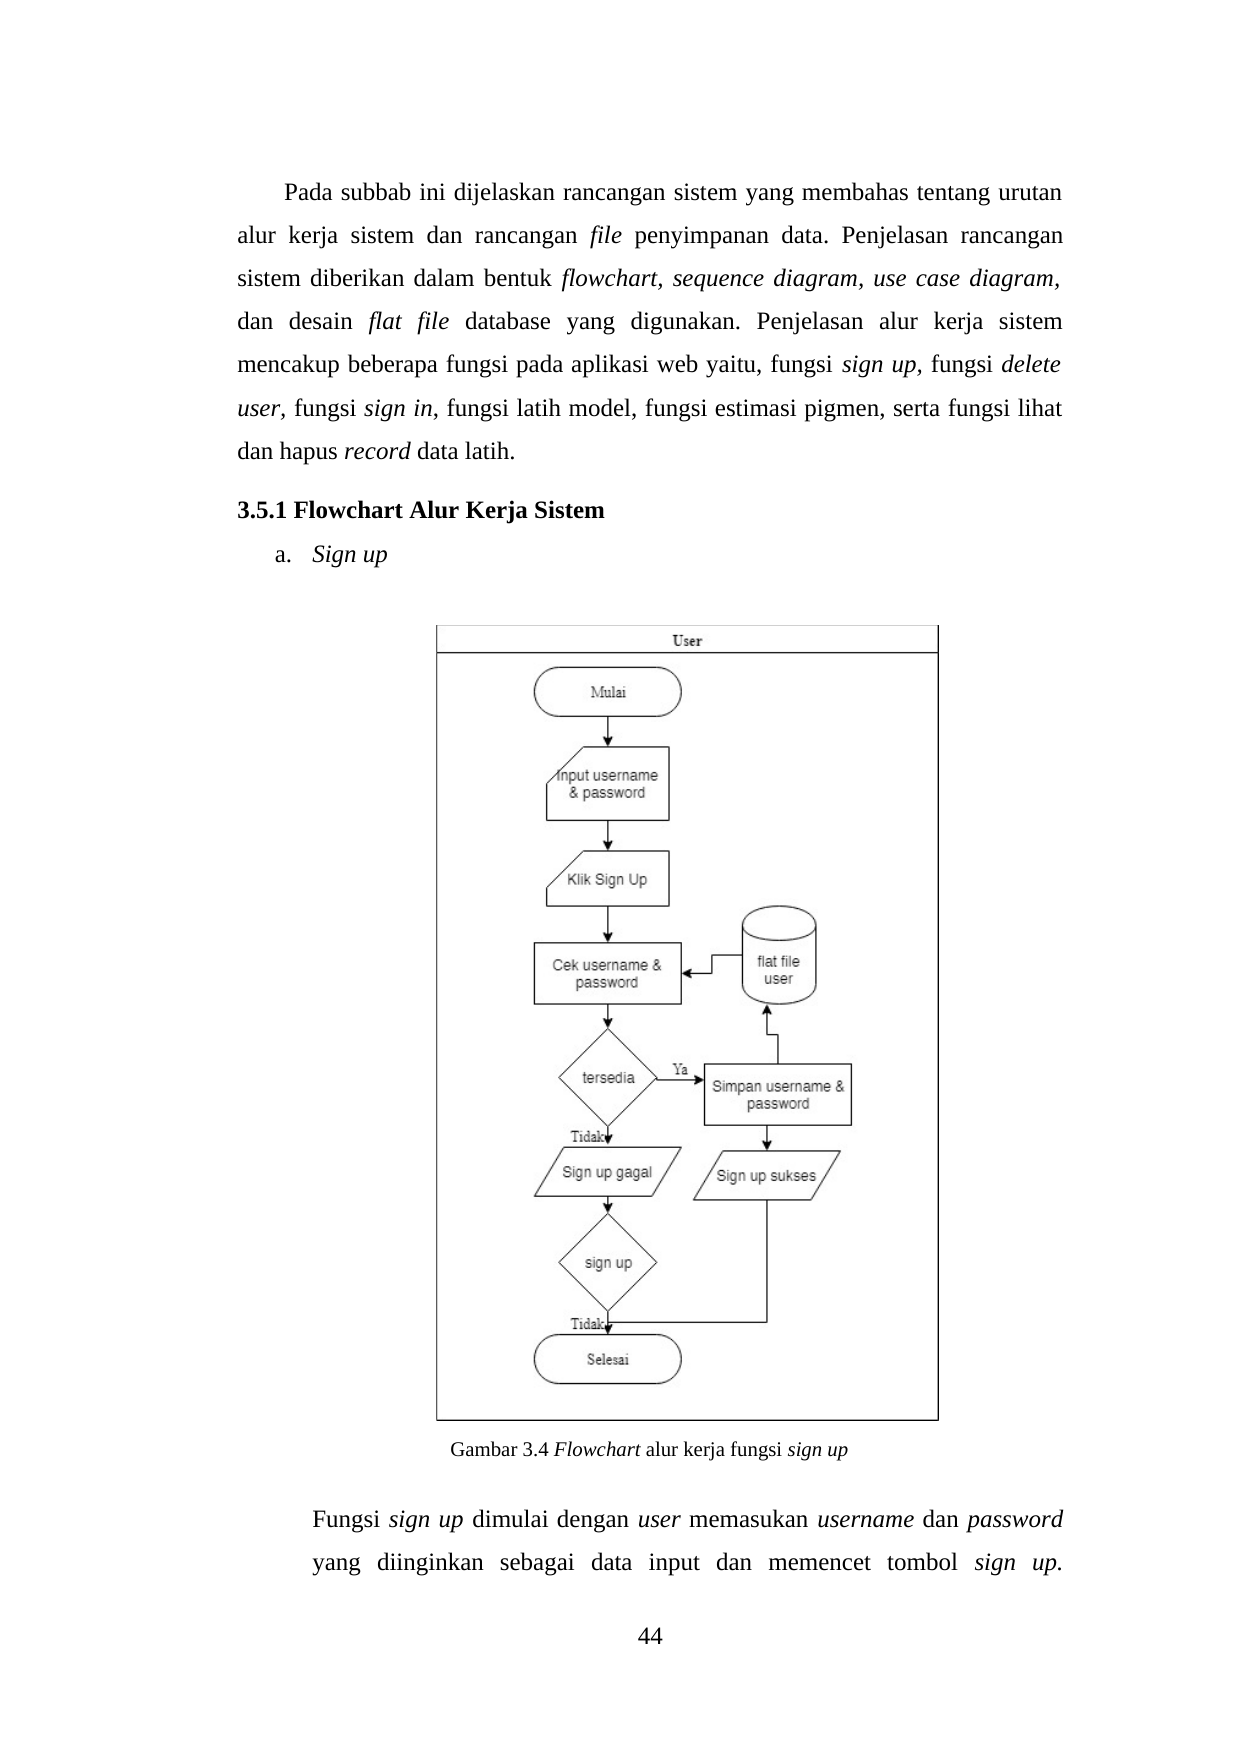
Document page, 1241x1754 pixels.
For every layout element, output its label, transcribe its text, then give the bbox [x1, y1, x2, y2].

text Gambar 3.4 Flowchart alur kerja fungsi sign up [237, 1437, 1063, 1461]
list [312, 1504, 1063, 1576]
text Pada subbab ini dijelaskan rancangan sistem yang membahas tentang urutan alur kerja sistem dan rancangan file penyimpanan data. Penjelasan rancangan sistem diberikan dalam bentuk flowchart, sequence diagram, use case diagram, dan desain flat file database yang digunakan. Penjelasan alur kerja sistem mencakup beberapa fungsi pada aplikasi web yaitu, fungsi sign up, fungsi delete user, fungsi sign in, fungsi latih model, fungsi estimasi pigmen, serta fungsi lihat dan hapus record data latih. [237, 177, 1063, 464]
list Sign up [274, 539, 1063, 567]
picture [436, 625, 939, 1421]
subtitle 3.5.1 Flowchart Alur Kerja Sistem [237, 496, 1063, 524]
